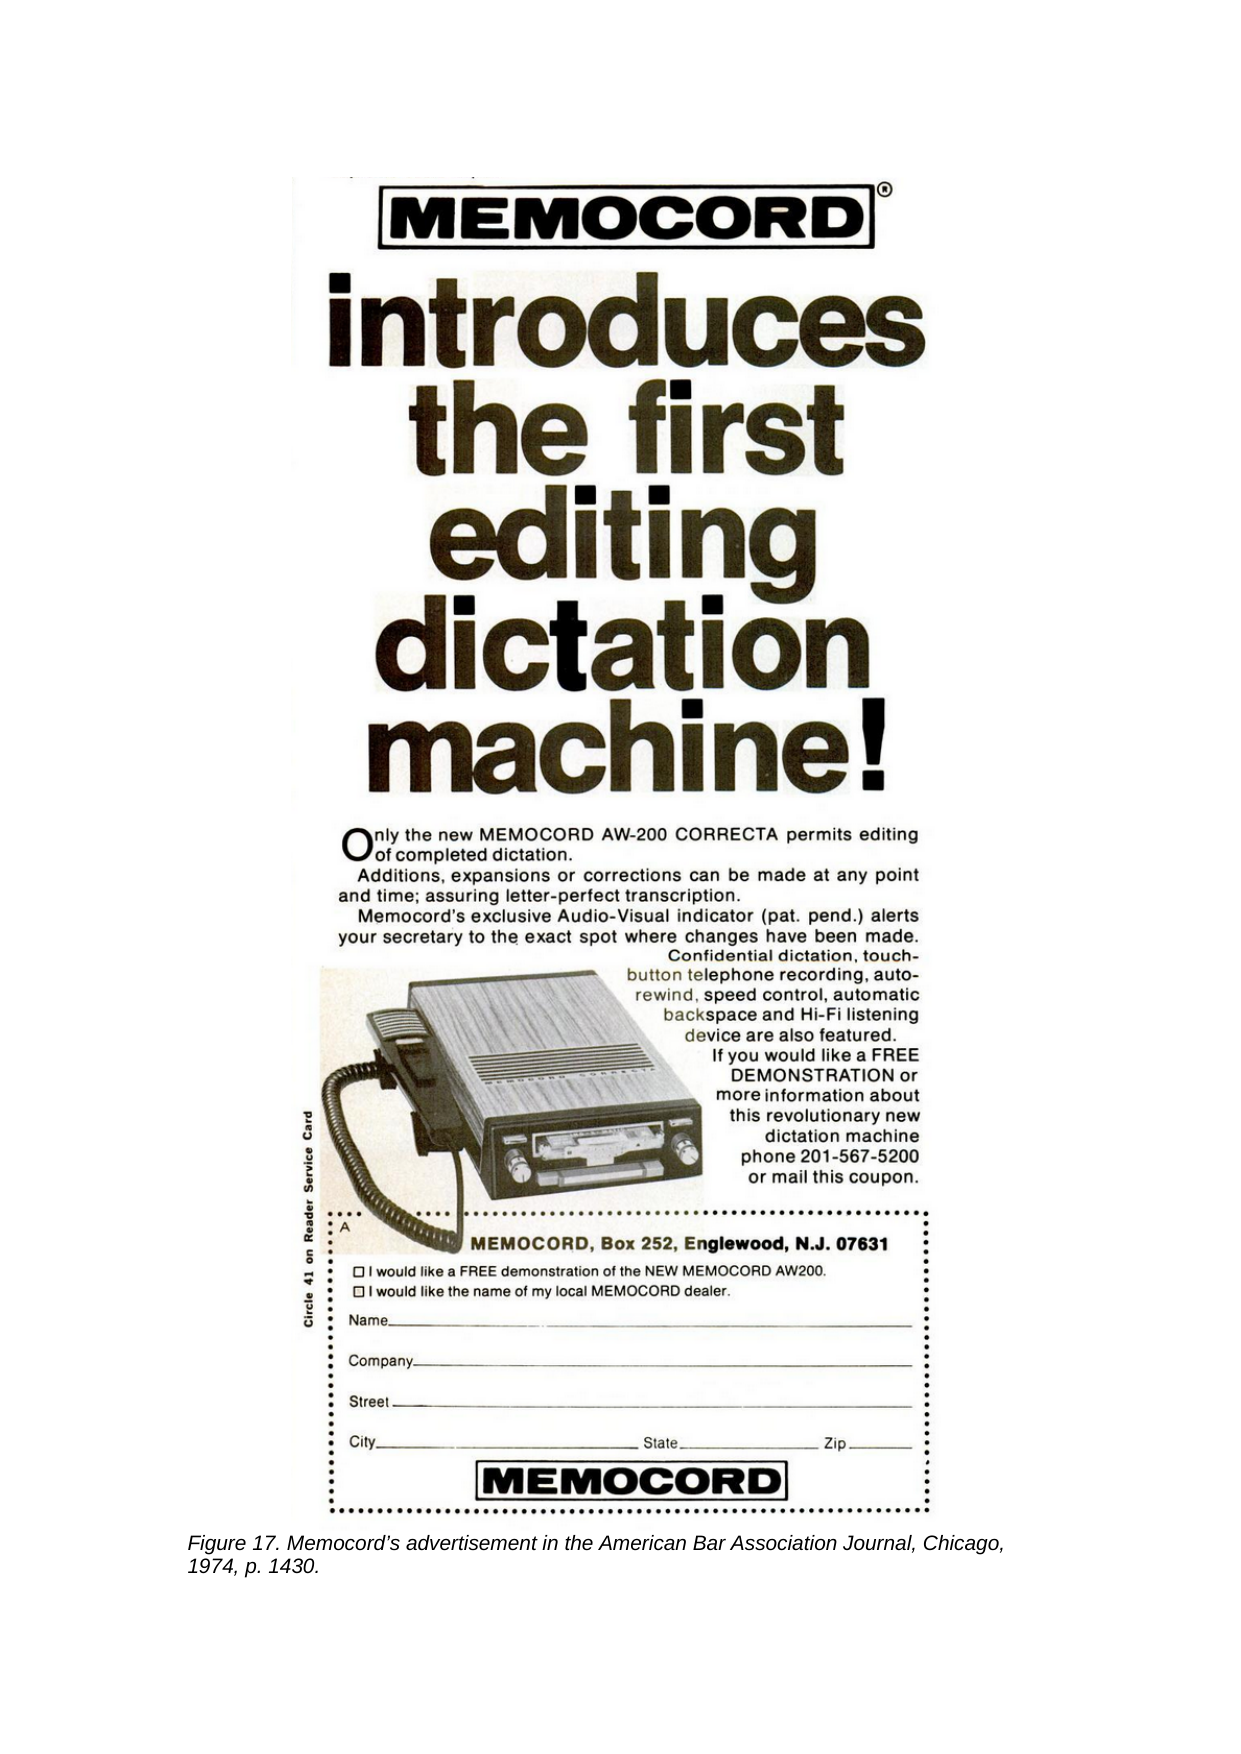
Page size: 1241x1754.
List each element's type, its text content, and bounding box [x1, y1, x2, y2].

picture [291, 177, 949, 1531]
text Figure 17. Memocord’s advertisement in the American Bar Association Journal, Chicago, 1974, p. 1430. [187, 1530, 1053, 1578]
